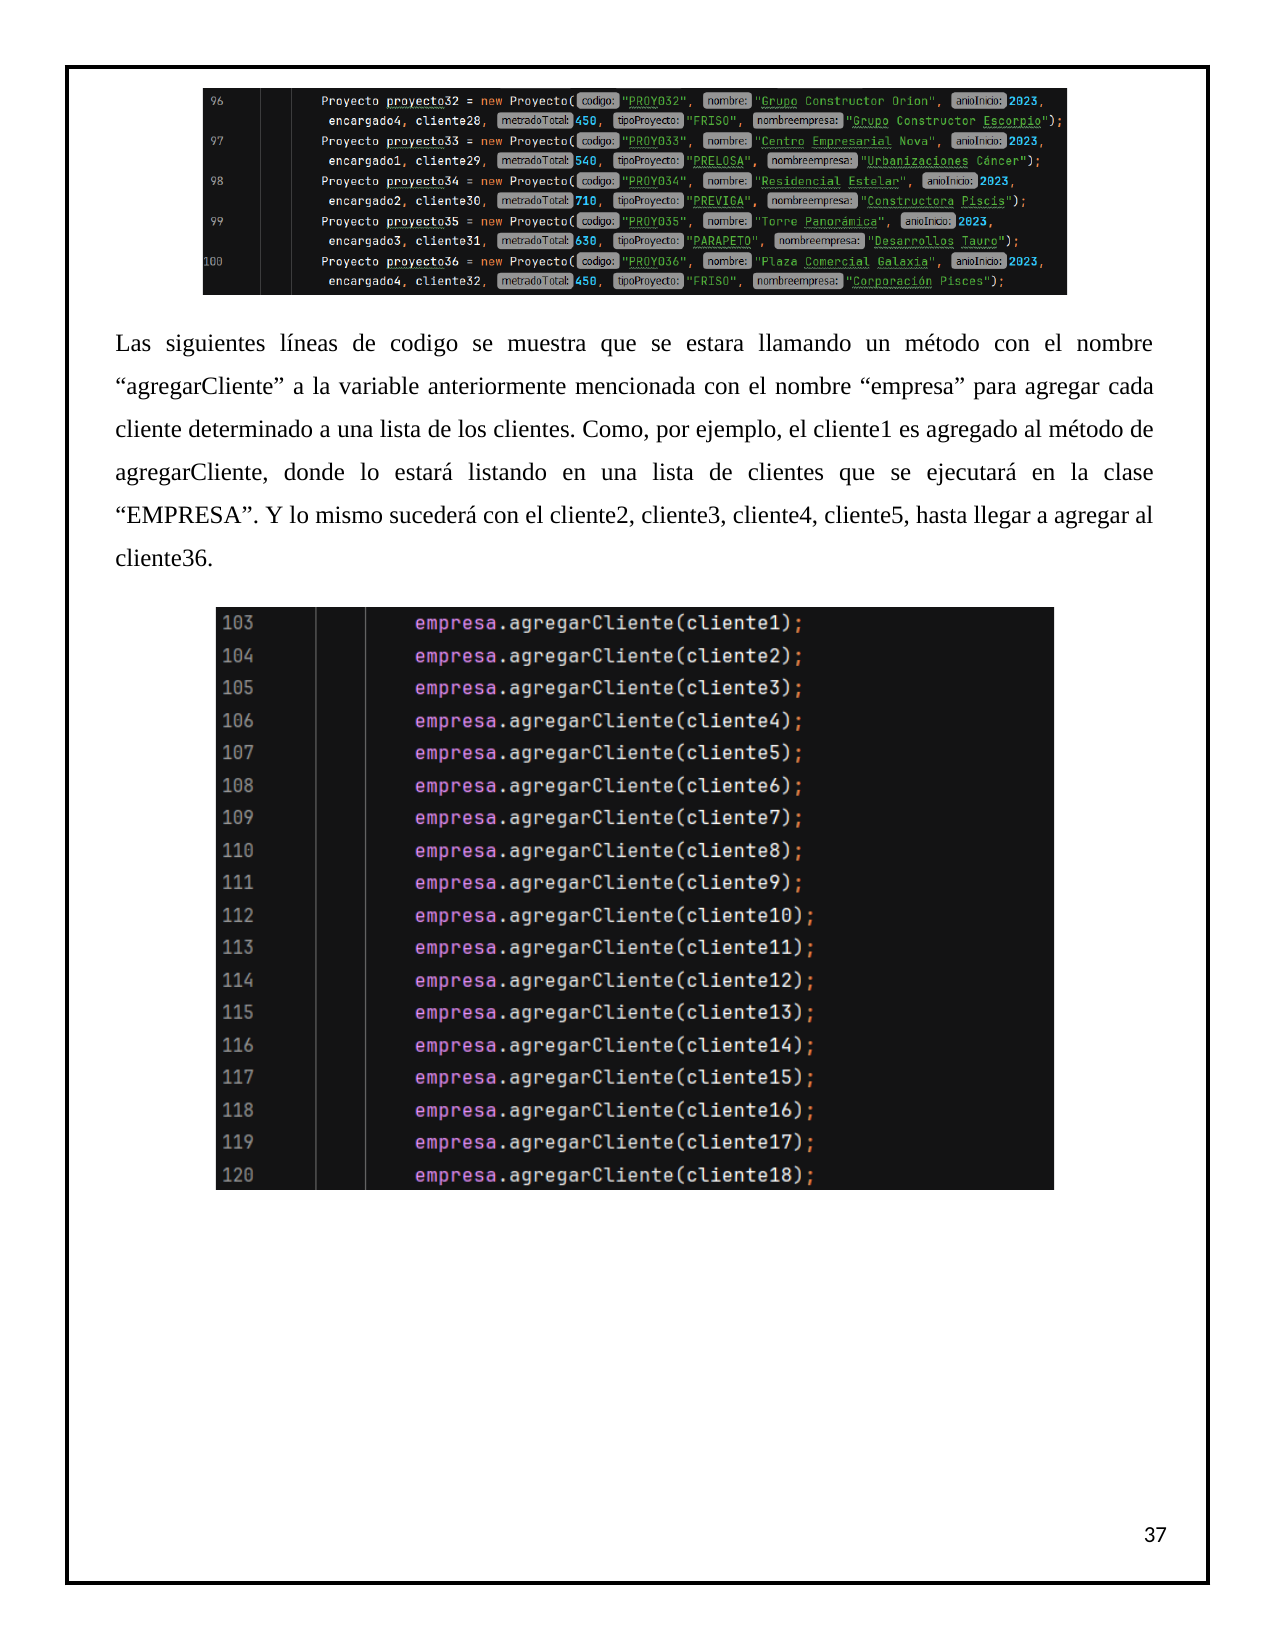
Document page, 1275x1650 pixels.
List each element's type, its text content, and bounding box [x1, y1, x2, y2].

text Las siguientes líneas de codigo se muestra que se estara llamando un método con el nombre “agregarCliente” a la variable anteriormente mencionada con el nombre “empresa” para agregar cada cliente determinado a una lista de los clientes. Como, por ejemplo, el cliente1 es agregado al método de agregarCliente, donde lo estará listando en una lista de clientes que se ejecutará en la clase “EMPRESA”. Y lo mismo sucederá con el cliente2, cliente3, cliente4, cliente5, hasta llegar a agregar al cliente36. [115, 328, 1155, 572]
picture [215, 607, 1055, 1190]
picture [202, 88, 1068, 295]
